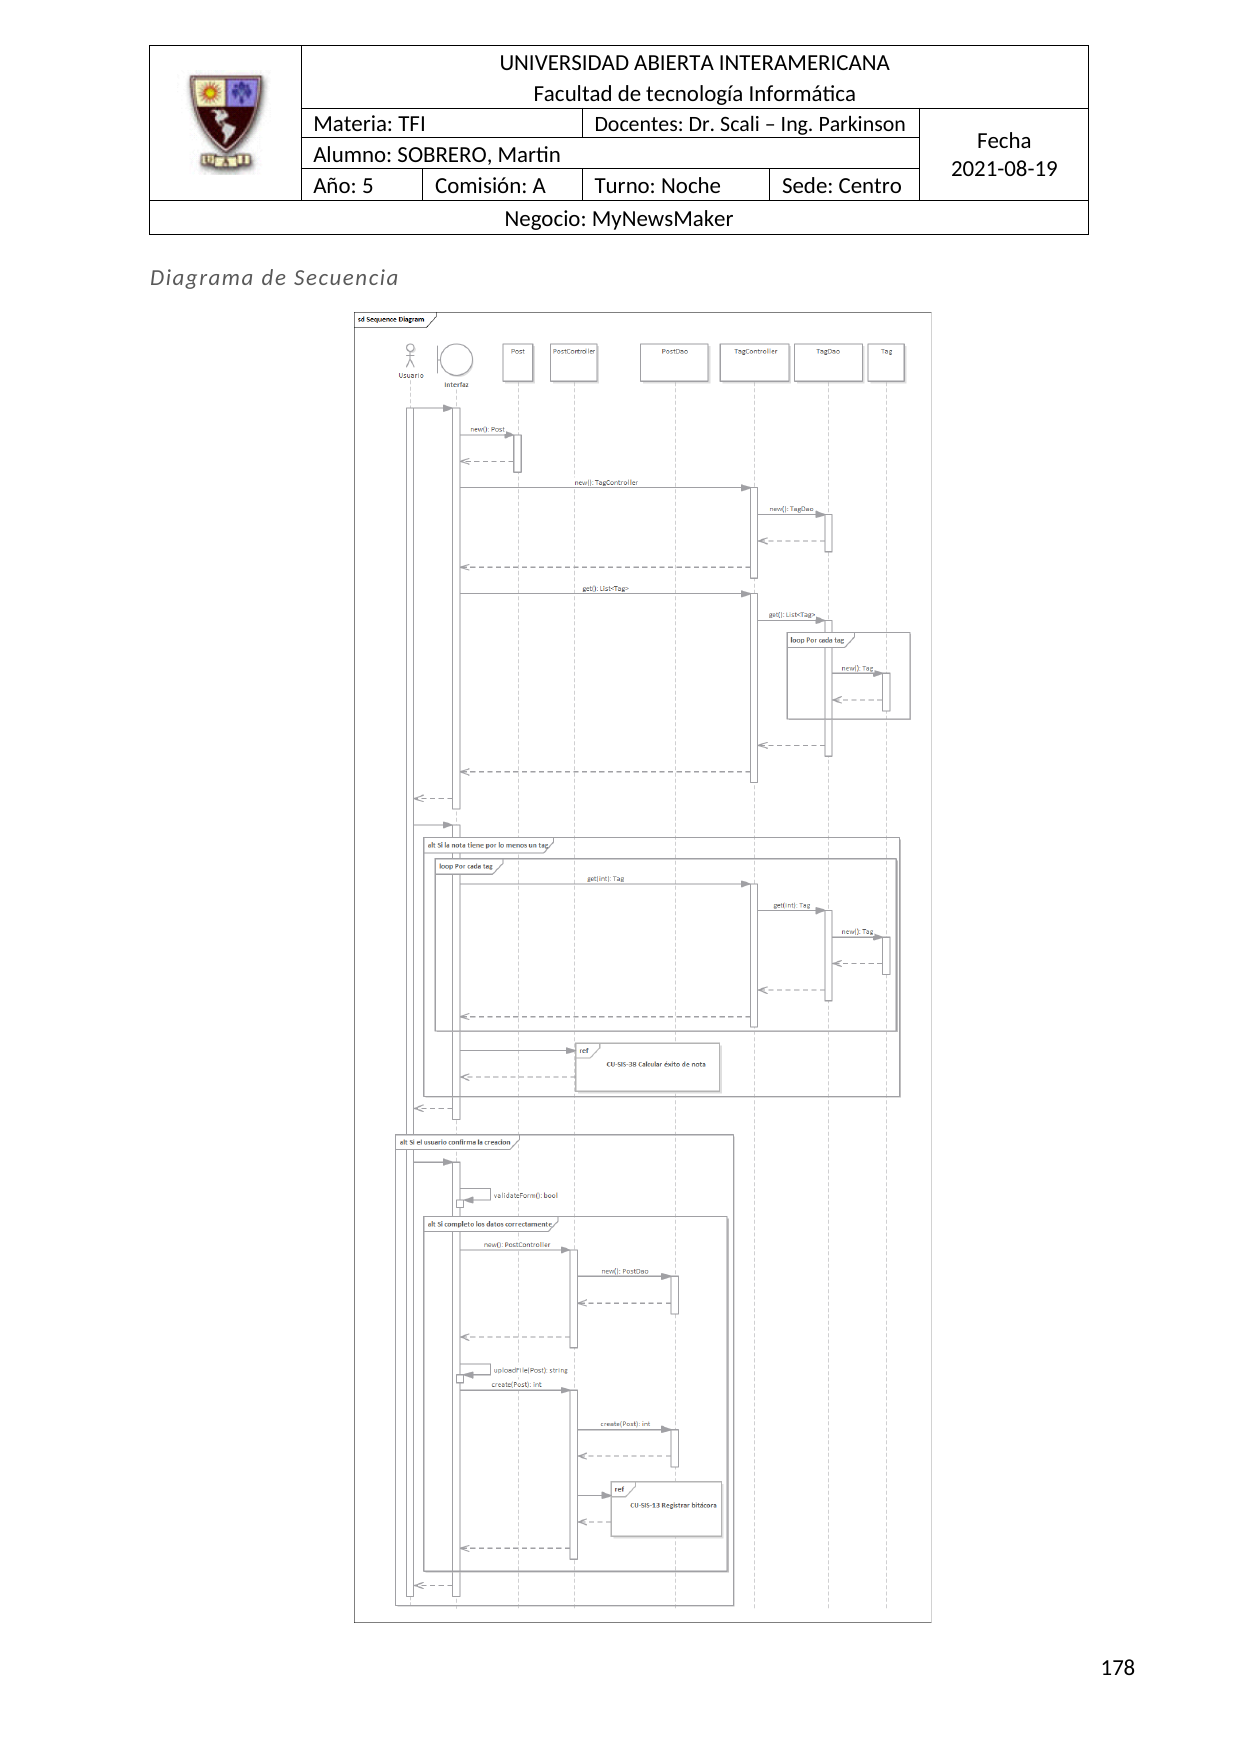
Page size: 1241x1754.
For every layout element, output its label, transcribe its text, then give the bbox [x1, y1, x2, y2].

subtitle Diagrama de Secuencia [150, 263, 1135, 291]
picture [175, 67, 276, 180]
picture [353, 311, 932, 1623]
